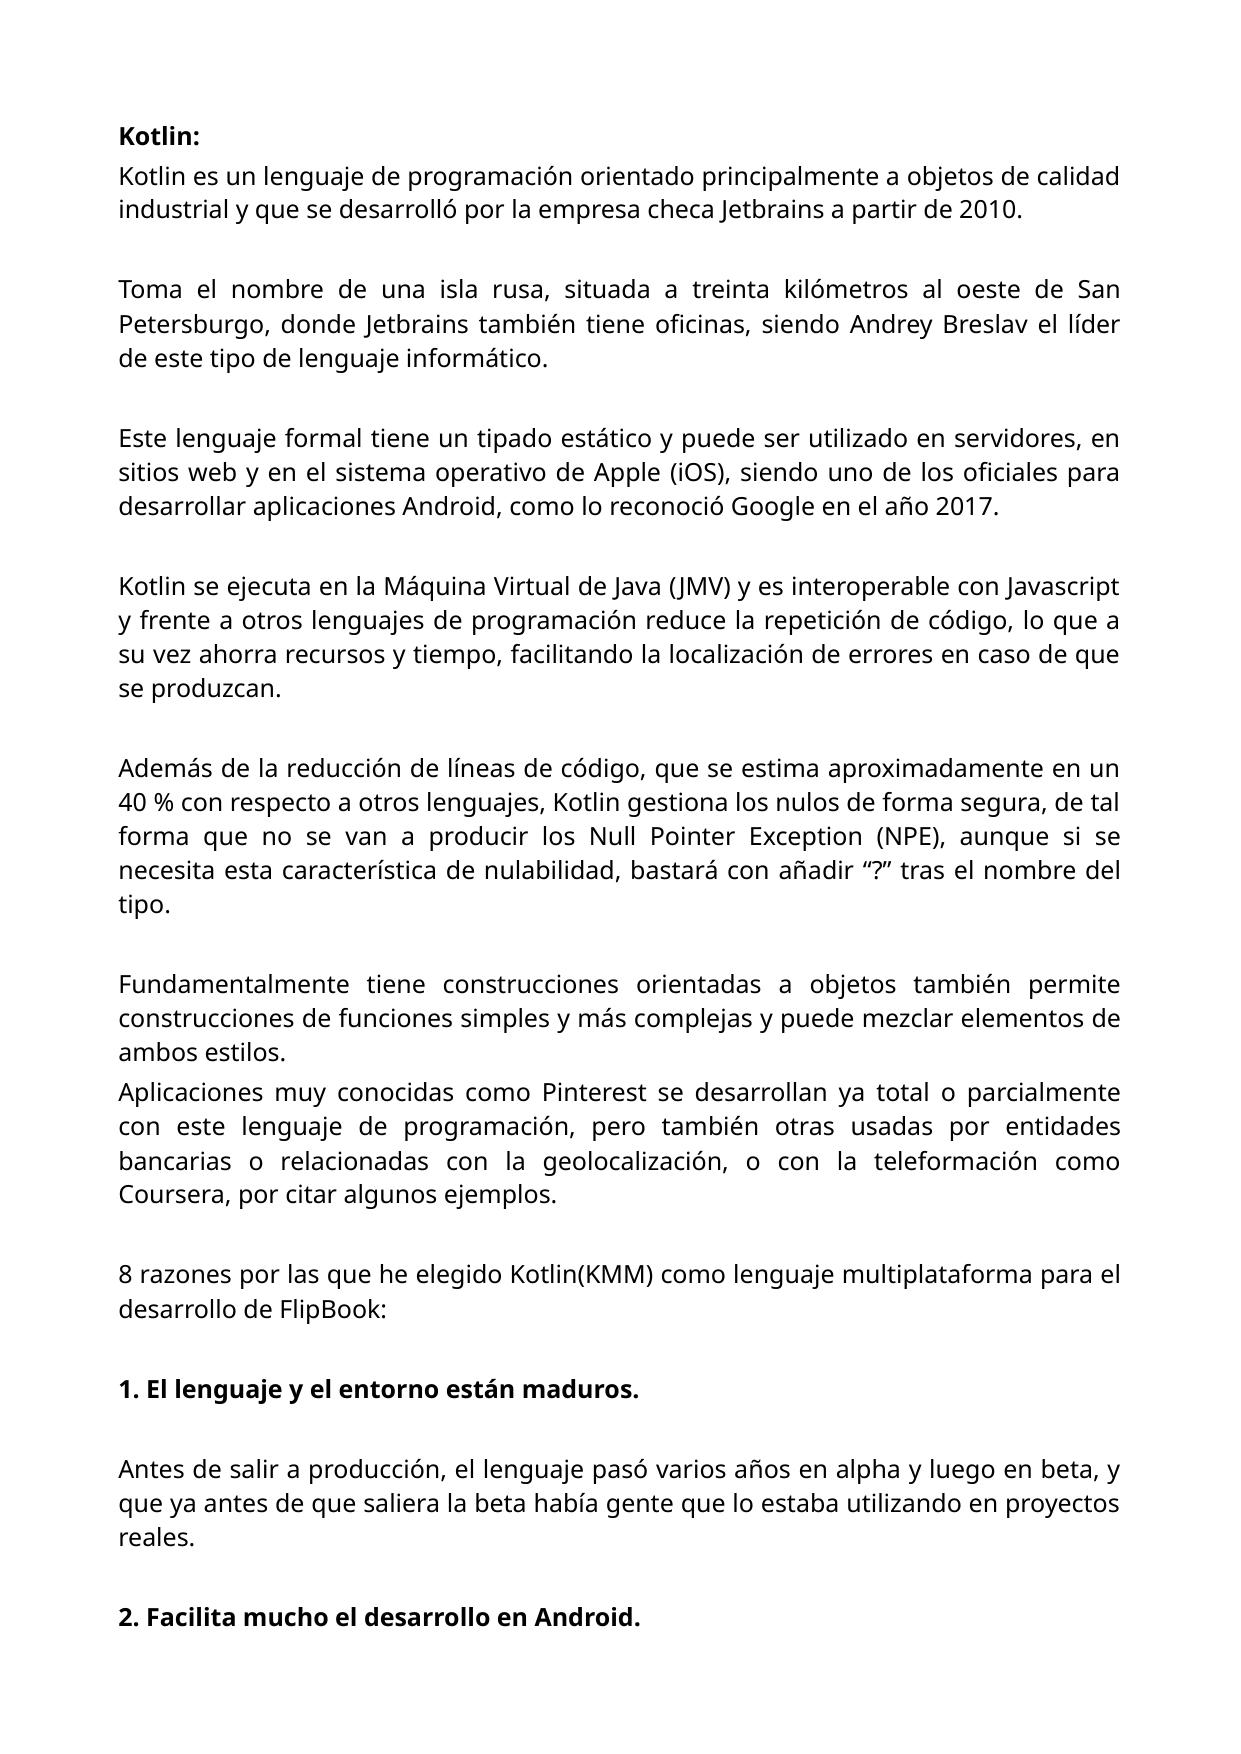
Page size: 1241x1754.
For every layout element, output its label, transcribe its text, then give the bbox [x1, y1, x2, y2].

text Además de la reducción de líneas de código, que se estima aproximadamente en un 40 % con respecto a otros lenguajes, Kotlin gestiona los nulos de forma segura, de tal forma que no se van a producir los Null Pointer Exception (NPE), aunque si se necesita esta característica de nulabilidad, bastará con añadir “?” tras el nombre del tipo. [118, 751, 1122, 921]
text 2. Facilita mucho el desarrollo en Android. [118, 1599, 1122, 1633]
text Kotlin es un lenguaje de programación orientado principalmente a objetos de calidad industrial y que se desarrolló por la empresa checa Jetbrains a partir de 2010. [118, 158, 1122, 226]
text Fundamentalmente tiene construcciones orientadas a objetos también permite construcciones de funciones simples y más complejas y puede mezclar elementos de ambos estilos. [118, 967, 1122, 1069]
text Kotlin: [118, 118, 1122, 152]
text 1. El lenguaje y el entorno están maduros. [118, 1371, 1122, 1405]
text Antes de salir a producción, el lenguaje pasó varios años en alpha y luego en beta, y que ya antes de que saliera la beta había gente que lo estaba utilizando en proyectos reales. [118, 1451, 1122, 1553]
text Aplicaciones muy conocidas como Pinterest se desarrollan ya total o parcialmente con este lenguaje de programación, pero también otras usadas por entidades bancarias o relacionadas con la geolocalización, o con la teleformación como Coursera, por citar algunos ejemplos. [118, 1075, 1122, 1211]
text Toma el nombre de una isla rusa, situada a treinta kilómetros al oeste de San Petersburgo, donde Jetbrains también tiene oficinas, siendo Andrey Breslav el líder de este tipo de lenguaje informático. [118, 272, 1122, 374]
text Kotlin se ejecuta en la Máquina Virtual de Java (JMV) y es interoperable con Javascript y frente a otros lenguajes de programación reduce la repetición de código, lo que a su vez ahorra recursos y tiempo, facilitando la localización de errores en caso de que se produzcan. [118, 568, 1122, 705]
text 8 razones por las que he elegido Kotlin(KMM) como lenguaje multiplataforma para el desarrollo de FlipBook: [118, 1257, 1122, 1325]
text Este lenguaje formal tiene un tipado estático y puede ser utilizado en servidores, en sitios web y en el sistema operativo de Apple (iOS), siendo uno de los oficiales para desarrollar aplicaciones Android, como lo reconoció Google en el año 2017. [118, 420, 1122, 522]
